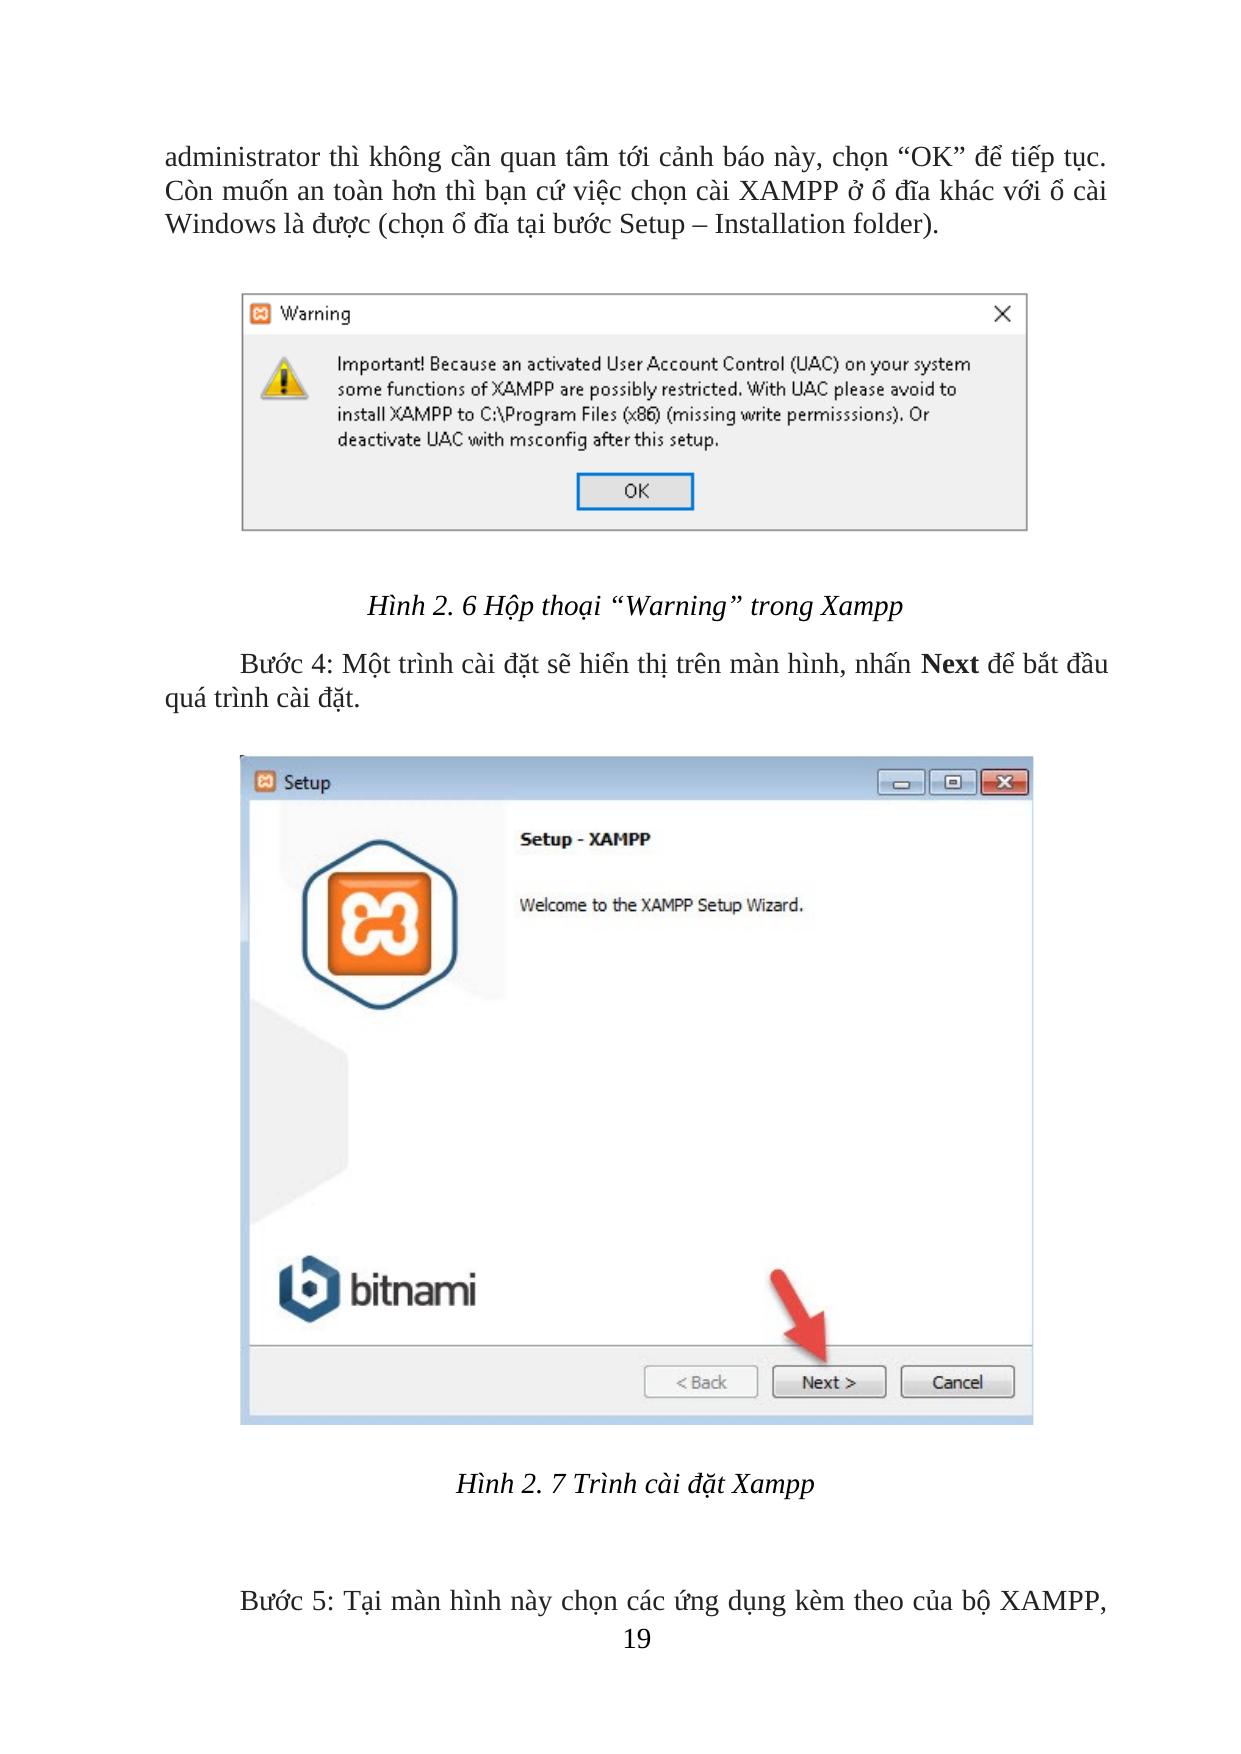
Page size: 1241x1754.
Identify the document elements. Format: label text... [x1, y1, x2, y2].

text Hình 2. 7 Trình cài đặt Xampp [164, 1466, 1108, 1499]
picture [239, 755, 1034, 1425]
picture [231, 281, 1042, 547]
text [164, 1583, 1108, 1616]
text Hình 2. 6 Hộp thoại “Warning” trong Xampp [164, 588, 1108, 622]
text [164, 139, 1108, 240]
text Bước 4: Một trình cài đặt sẽ hiển thị trên màn hình, nhấn Next để bắt đầu quá trình cài đặt. [164, 647, 1108, 714]
